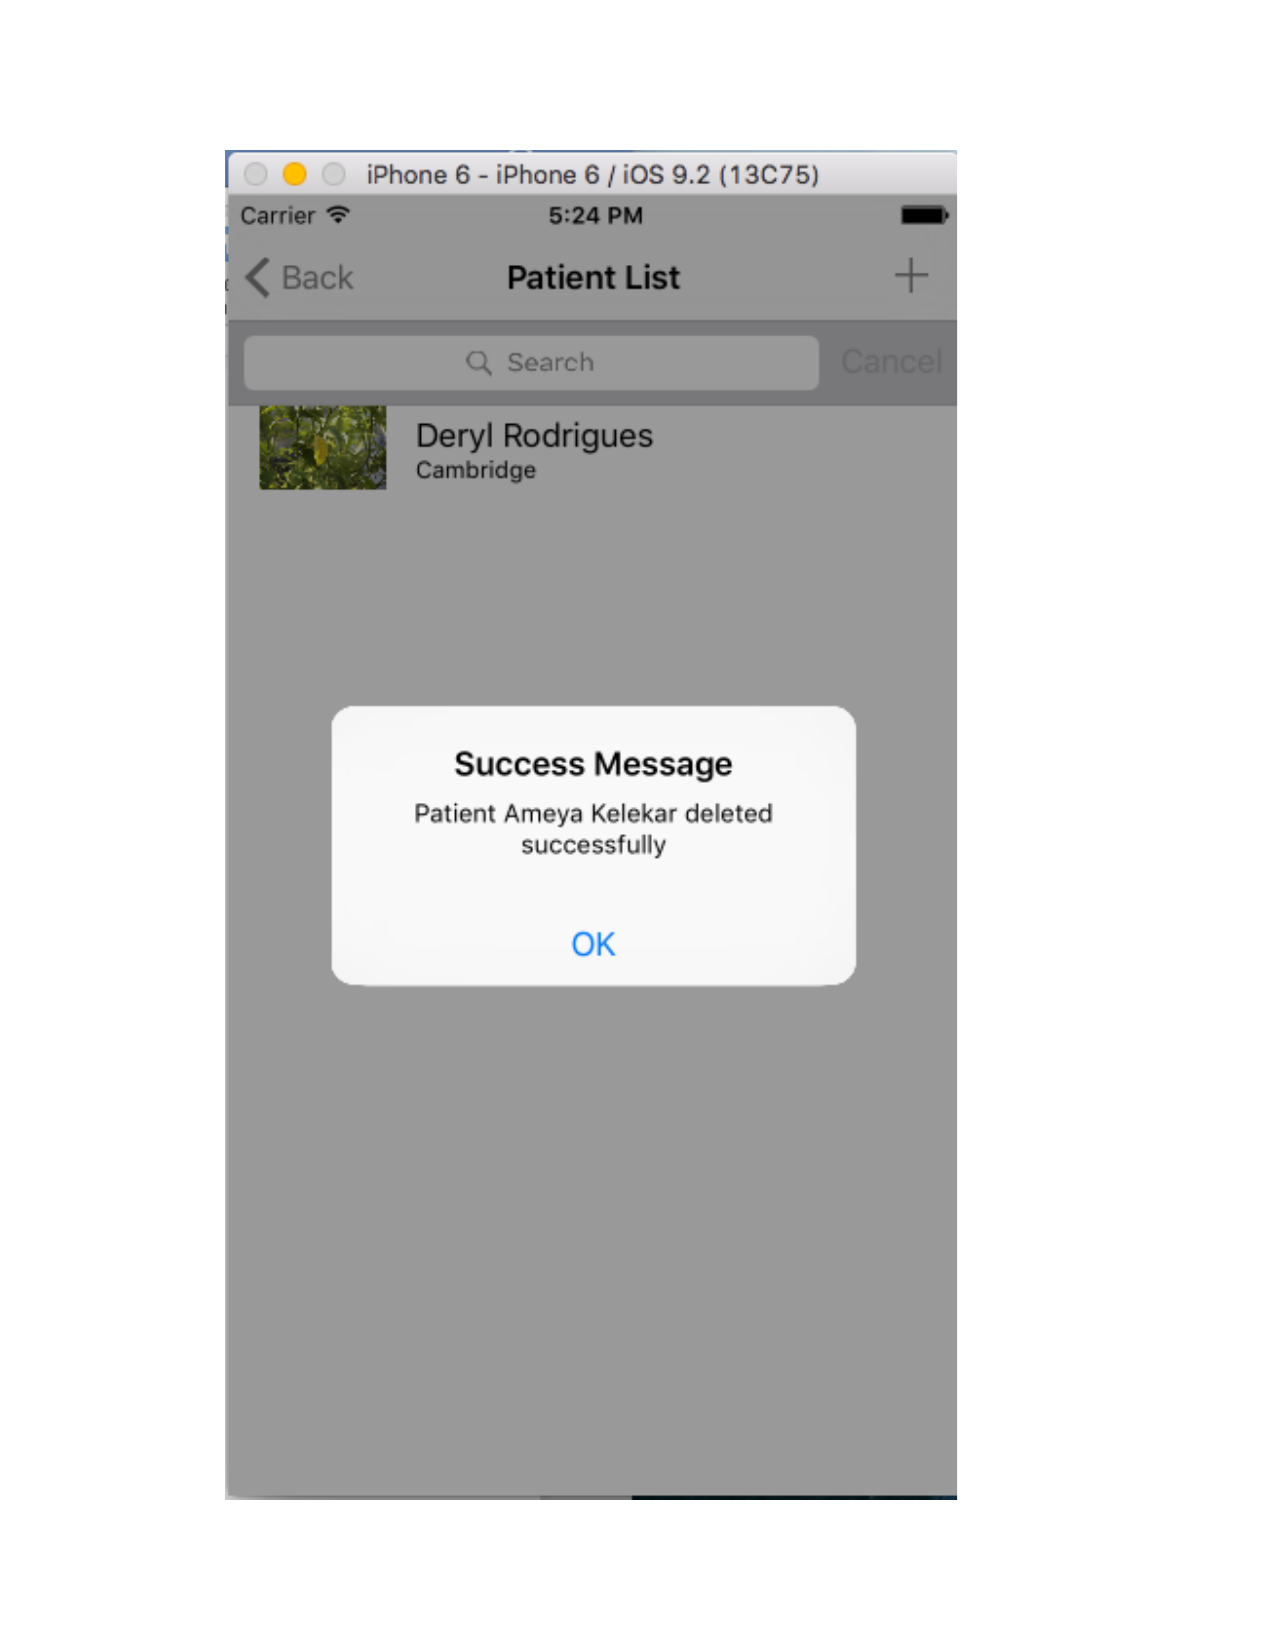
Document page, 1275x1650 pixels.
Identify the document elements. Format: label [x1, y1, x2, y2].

picture [225, 150, 958, 1500]
